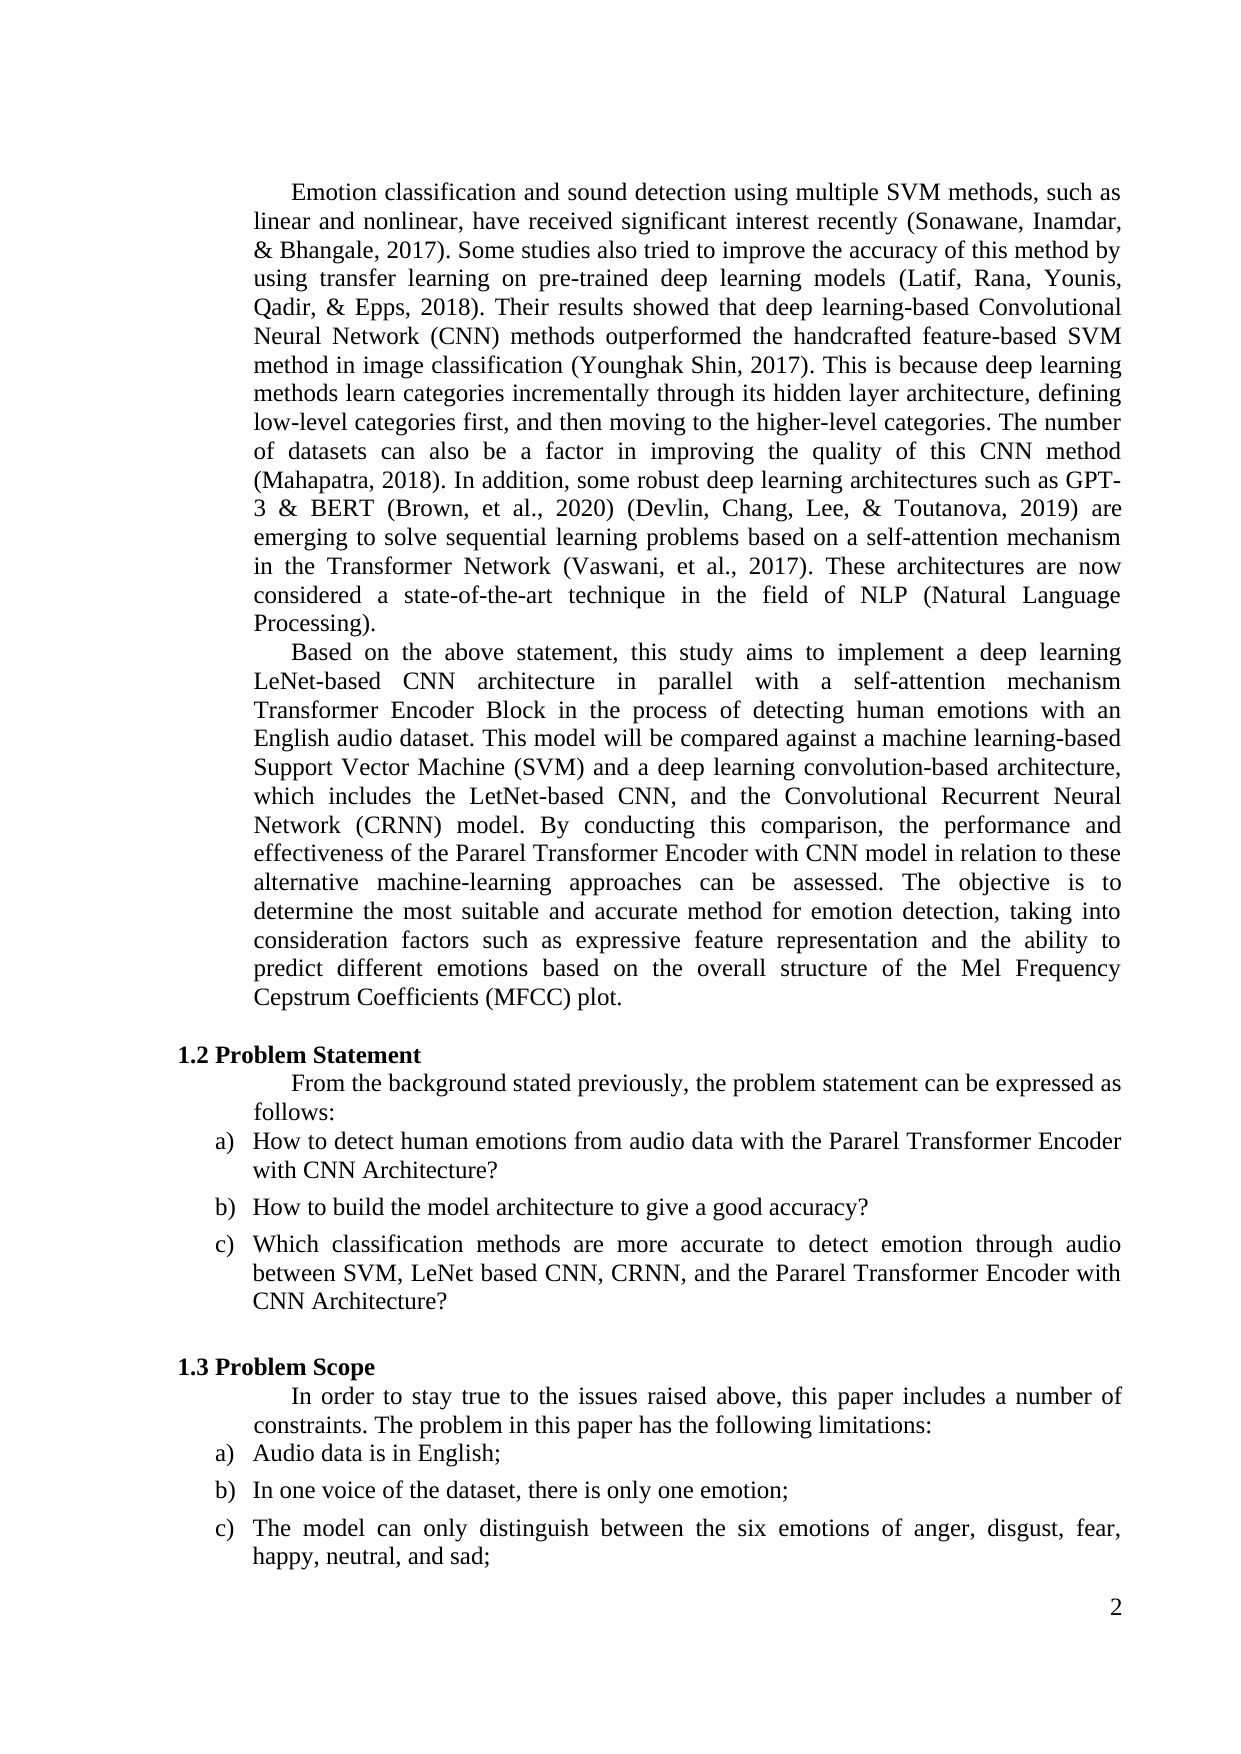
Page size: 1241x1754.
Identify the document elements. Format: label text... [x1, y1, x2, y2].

text Emotion classification and sound detection using multiple SVM methods, such as linear and nonlinear, have received significant interest recently . Some studies also tried to improve the accuracy of this method by using transfer learning on pre-trained deep learning models . Their results showed that deep learning-based Convolutional Neural Network (CNN) methods outperformed the handcrafted feature-based SVM method in image classification . This is because deep learning methods learn categories incrementally through its hidden layer architecture, defining low-level categories first, and then moving to the higher-level categories. The number of datasets can also be a factor in improving the quality of this CNN method. In addition, some robust deep learning architectures such as GPT-3 & BERT are emerging to solve sequential learning problems based on a self-attention mechanism in the Transformer Network. These architectures are now considered a state-of-the-art technique in the field of NLP (Natural Language Processing). [253, 177, 1122, 637]
list In one voice of the dataset, there is only one emotion; [215, 1476, 1122, 1504]
text In order to stay true to the issues raised above, this paper includes a number of constraints. The problem in this paper has the following limitations: [253, 1381, 1122, 1438]
list Audio data is in English; [215, 1438, 1122, 1467]
text Based on the above statement, this study aims to implement a deep learning LeNet-based CNN architecture in parallel with a self-attention mechanism Transformer Encoder Block in the process of detecting human emotions with an English audio dataset. This model will be compared against a machine learning-based Support Vector Machine (SVM) and a deep learning convolution-based architecture, which includes the LetNet-based CNN, and the Convolutional Recurrent Neural Network (CRNN) model. By conducting this comparison, the performance and effectiveness of the Pararel Transformer Encoder with CNN model in relation to these alternative machine-learning approaches can be assessed. The objective is to determine the most suitable and accurate method for emotion detection, taking into consideration factors such as expressive feature representation and the ability to predict different emotions based on the overall structure of the Mel Frequency Cepstrum Coefficients (MFCC) plot. [253, 637, 1122, 1011]
subtitle Problem Statement [177, 1040, 1122, 1068]
list The model can only distinguish between the six emotions of anger, disgust, fear, happy, neutral, and sad; [215, 1513, 1122, 1570]
subtitle Problem Scope [177, 1352, 1122, 1381]
text From the background stated previously, the problem statement can be expressed as follows: [253, 1068, 1122, 1126]
list How to detect human emotions from audio data with the Pararel Transformer Encoder with CNN Architecture? [215, 1126, 1122, 1183]
list How to build the model architecture to give a good accuracy? [215, 1192, 1122, 1221]
list Which classification methods are more accurate to detect emotion through audio between SVM, LeNet based CNN, CRNN, and the Pararel Transformer Encoder with CNN Architecture? [215, 1229, 1122, 1315]
